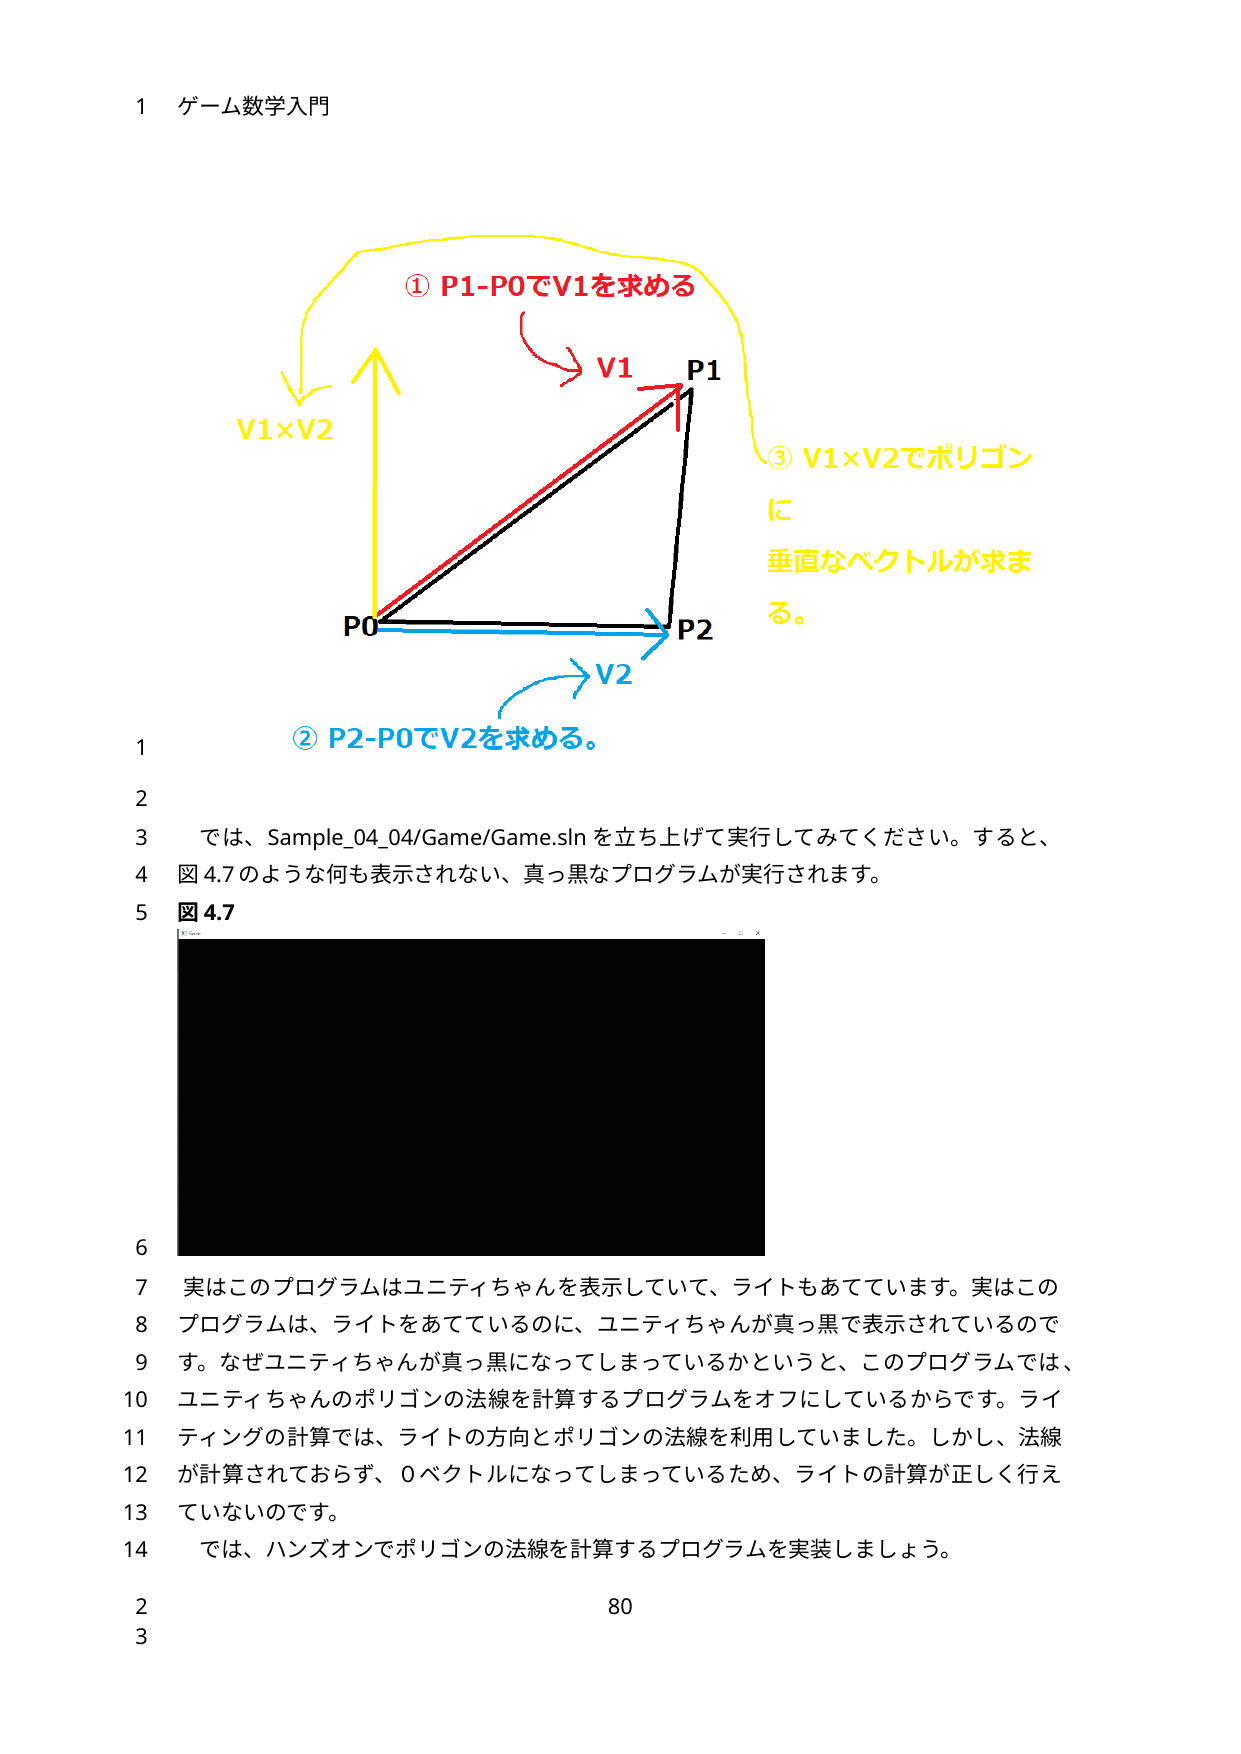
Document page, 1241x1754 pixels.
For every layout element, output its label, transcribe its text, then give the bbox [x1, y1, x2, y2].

text 実はこのプログラムはユニティちゃんを表示していて、ライトもあてています。実はこのプログラムは、ライトをあてているのに、ユニティちゃんが真っ黒で表示されているのです。なぜユニティちゃんが真っ黒になってしまっているかというと、このプログラムでは、ユニティちゃんのポリゴンの法線を計算するプログラムをオフにしているからです。ライティングの計算では、ライトの方向とポリゴンの法線を利用していました。しかし、法線が計算されておらず、０ベクトルになってしまっているため、ライトの計算が正しく行えていないのです。 [177, 1267, 1063, 1529]
text では、Sample_04_04/Game/Game.slnを立ち上げて実行してみてください。すると、図4.7のような何も表示されない、真っ黒なプログラムが実行されます。 [177, 817, 1063, 892]
picture [177, 216, 1063, 756]
text 図4.7 [177, 892, 1063, 929]
picture [177, 929, 765, 1256]
text では、ハンズオンでポリゴンの法線を計算するプログラムを実装しましょう。 [177, 1529, 1063, 1567]
